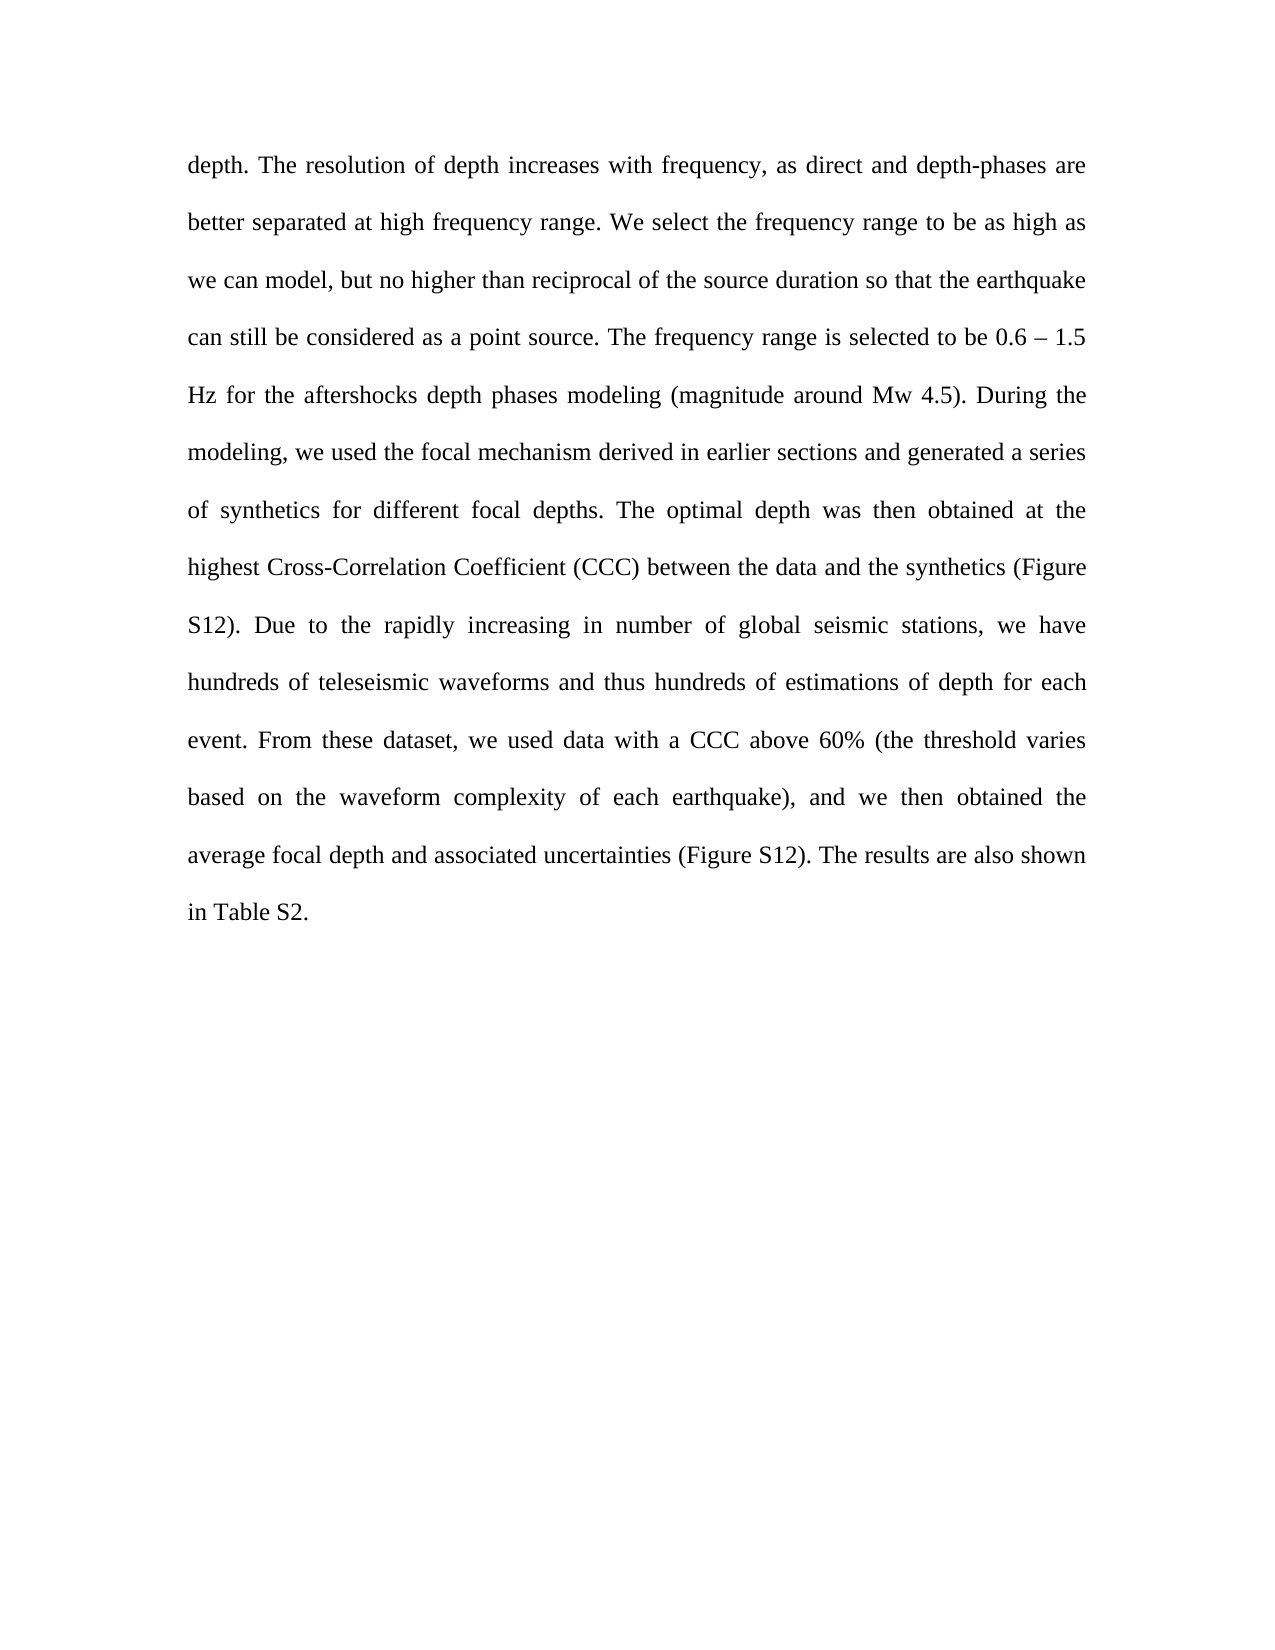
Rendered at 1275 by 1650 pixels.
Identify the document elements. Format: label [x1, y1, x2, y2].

text [187, 150, 1087, 926]
